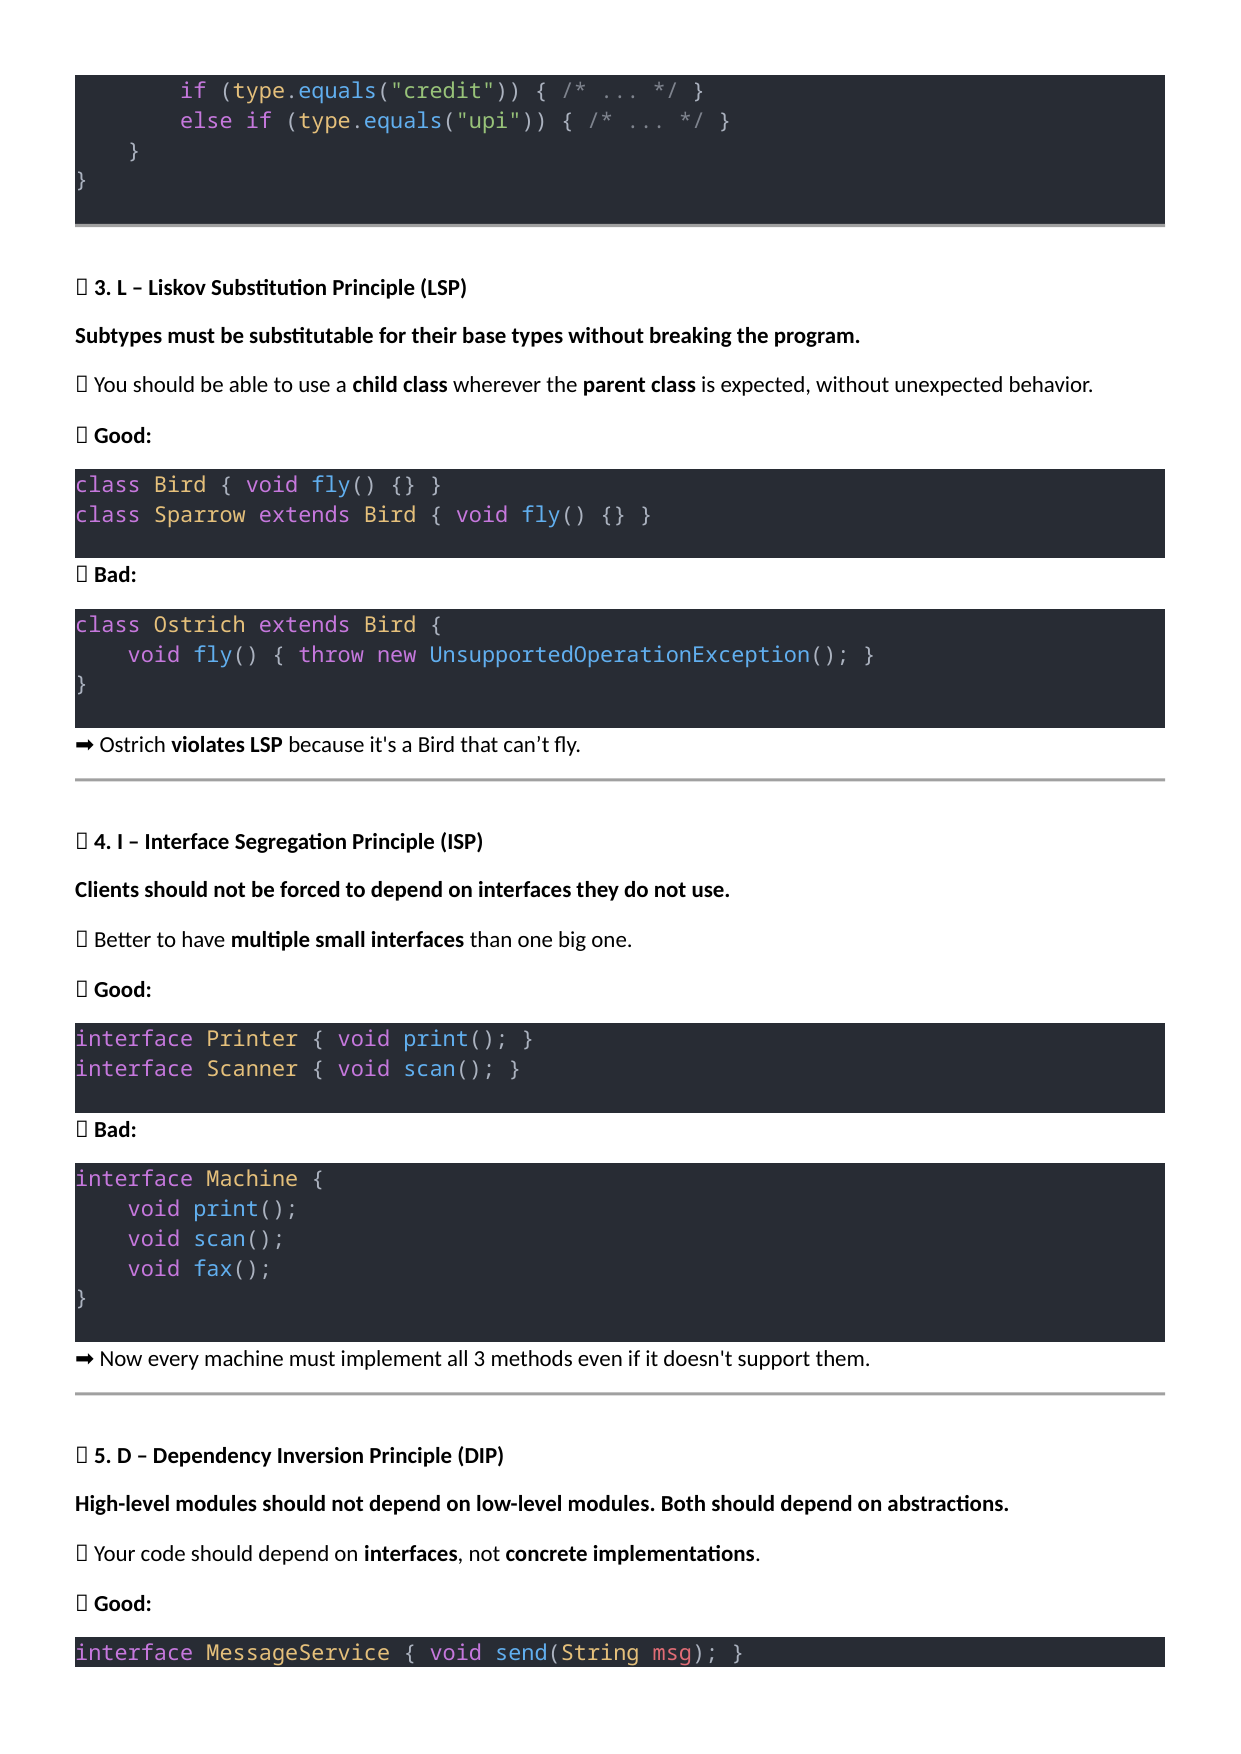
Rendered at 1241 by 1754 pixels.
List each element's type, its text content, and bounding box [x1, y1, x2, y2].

text ✅ Good: [75, 973, 1165, 1004]
text interface Scanner { void scan(); } [75, 1053, 1165, 1083]
text ✅ Good: [75, 418, 1165, 450]
text interface Printer { void print(); } [75, 1023, 1165, 1053]
text ❌ Bad: [75, 1113, 1165, 1144]
text ➡️ Ostrich violates LSP because it's a Bird that can’t fly. [75, 728, 1165, 759]
text void fax(); [75, 1252, 1165, 1282]
text if (type.equals("credit")) { /* ... */ } [75, 75, 1165, 105]
text } [75, 164, 1165, 194]
text void print(); [75, 1193, 1165, 1223]
text void scan(); [75, 1223, 1165, 1252]
text class Ostrich extends Bird { [75, 609, 1165, 638]
text 🔹 4. I – Interface Segregation Principle (ISP) [75, 825, 1165, 856]
text void fly() { throw new UnsupportedOperationException(); } [75, 638, 1165, 668]
text interface Machine { [75, 1163, 1165, 1193]
text High-level modules should not depend on low-level modules. Both should depend on abstractions. [75, 1489, 1165, 1518]
text ✅ Good: [75, 1587, 1165, 1618]
text class Bird { void fly() {} } [75, 469, 1165, 499]
text } [75, 1282, 1165, 1312]
text Clients should not be forced to depend on interfaces they do not use. [75, 876, 1165, 904]
text Subtypes must be substitutable for their base types without breaking the program. [75, 321, 1165, 349]
text 🔸 Your code should depend on interfaces, not concrete implementations. [75, 1536, 1165, 1568]
text ❌ Bad: [75, 558, 1165, 589]
text class Sparrow extends Bird { void fly() {} } [75, 499, 1165, 528]
text } [75, 668, 1165, 698]
text 🔹 3. L – Liskov Substitution Principle (LSP) [75, 271, 1165, 302]
text else if (type.equals("upi")) { /* ... */ } [75, 105, 1165, 134]
text 🔸 You should be able to use a child class wherever the parent class is expected, without unexpected behavior. [75, 368, 1165, 399]
text } [75, 134, 1165, 164]
text ➡️ Now every machine must implement all 3 methods even if it doesn't support them. [75, 1342, 1165, 1373]
text 🔹 5. D – Dependency Inversion Principle (DIP) [75, 1439, 1165, 1470]
text interface MessageService { void send(String msg); } [75, 1637, 1165, 1667]
text 🔸 Better to have multiple small interfaces than one big one. [75, 922, 1165, 954]
